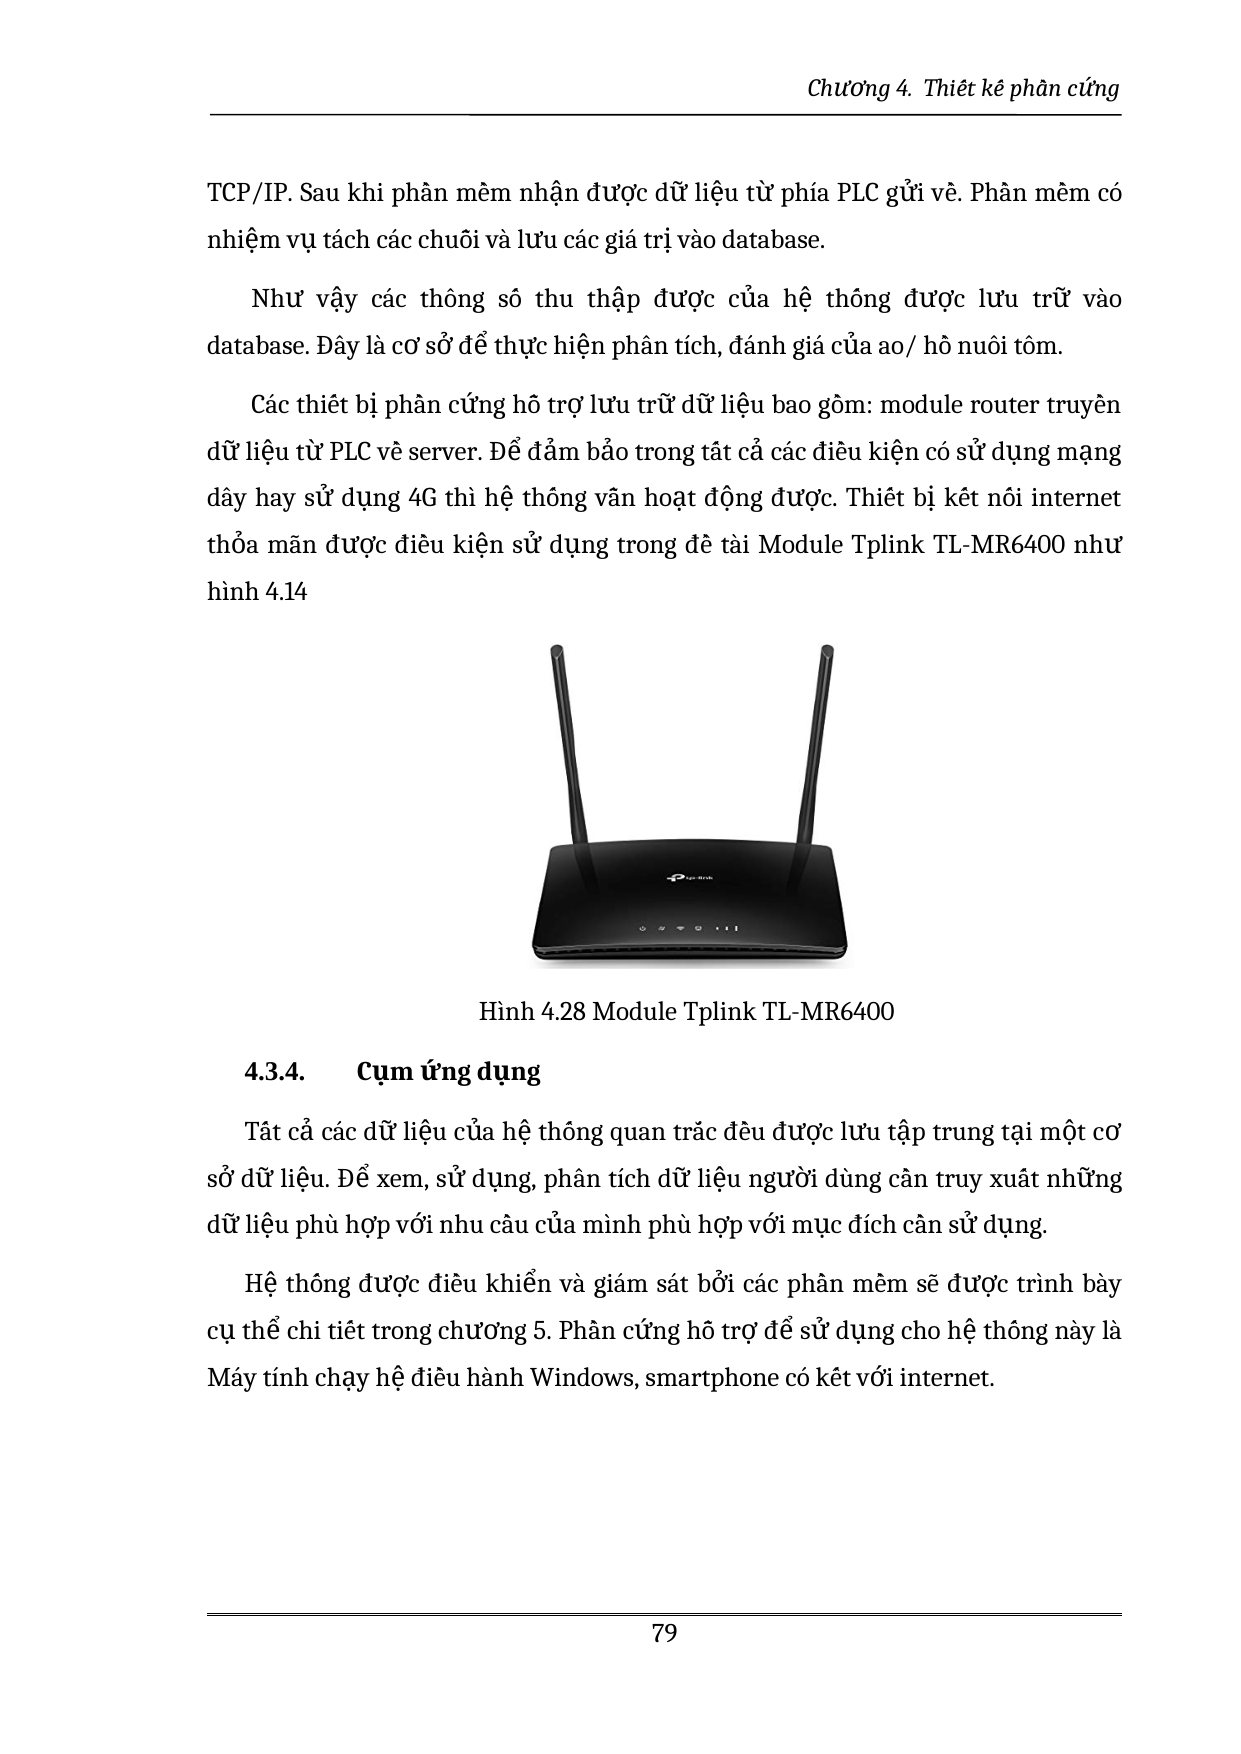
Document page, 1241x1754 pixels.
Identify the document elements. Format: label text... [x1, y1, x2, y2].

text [207, 177, 1122, 255]
picture [519, 634, 854, 969]
text Như vậy các thông số thu thập được của hệ thống được lưu trữ vào database. Đây là cơ sở để thực hiện phân tích, đánh giá của ao/ hồ nuôi tôm. [207, 283, 1122, 361]
text Hệ thống được điều khiển và giám sát bởi các phần mềm sẽ được trình bày cụ thể chi tiết trong chương 5. Phần cứng hỗ trợ để sử dụng cho hệ thống này là Máy tính chạy hệ điều hành Windows, smartphone có kết với internet. [207, 1268, 1122, 1393]
text Tất cả các dữ liệu của hệ thống quan trắc đều được lưu tập trung tại một cơ sở dữ liệu. Để xem, sử dụng, phân tích dữ liệu người dùng cần truy xuất những dữ liệu phù hợp với nhu cầu của mình phù hợp với mục đích cần sử dụng. [207, 1116, 1122, 1240]
text Các thiết bị phần cứng hỗ trợ lưu trữ dữ liệu bao gồm: module router truyền dữ liệu từ PLC về server. Để đảm bảo trong tất cả các điều kiện có sử dụng mạng dây hay sử dụng 4G thì hệ thống vẫn hoạt động được. Thiết bị kết nối internet thỏa mãn được điều kiện sử dụng trong đề tài Module Tplink TL-MR6400 như hình 4.14 [207, 389, 1122, 607]
subtitle Cụm ứng dụng [244, 1055, 1122, 1087]
